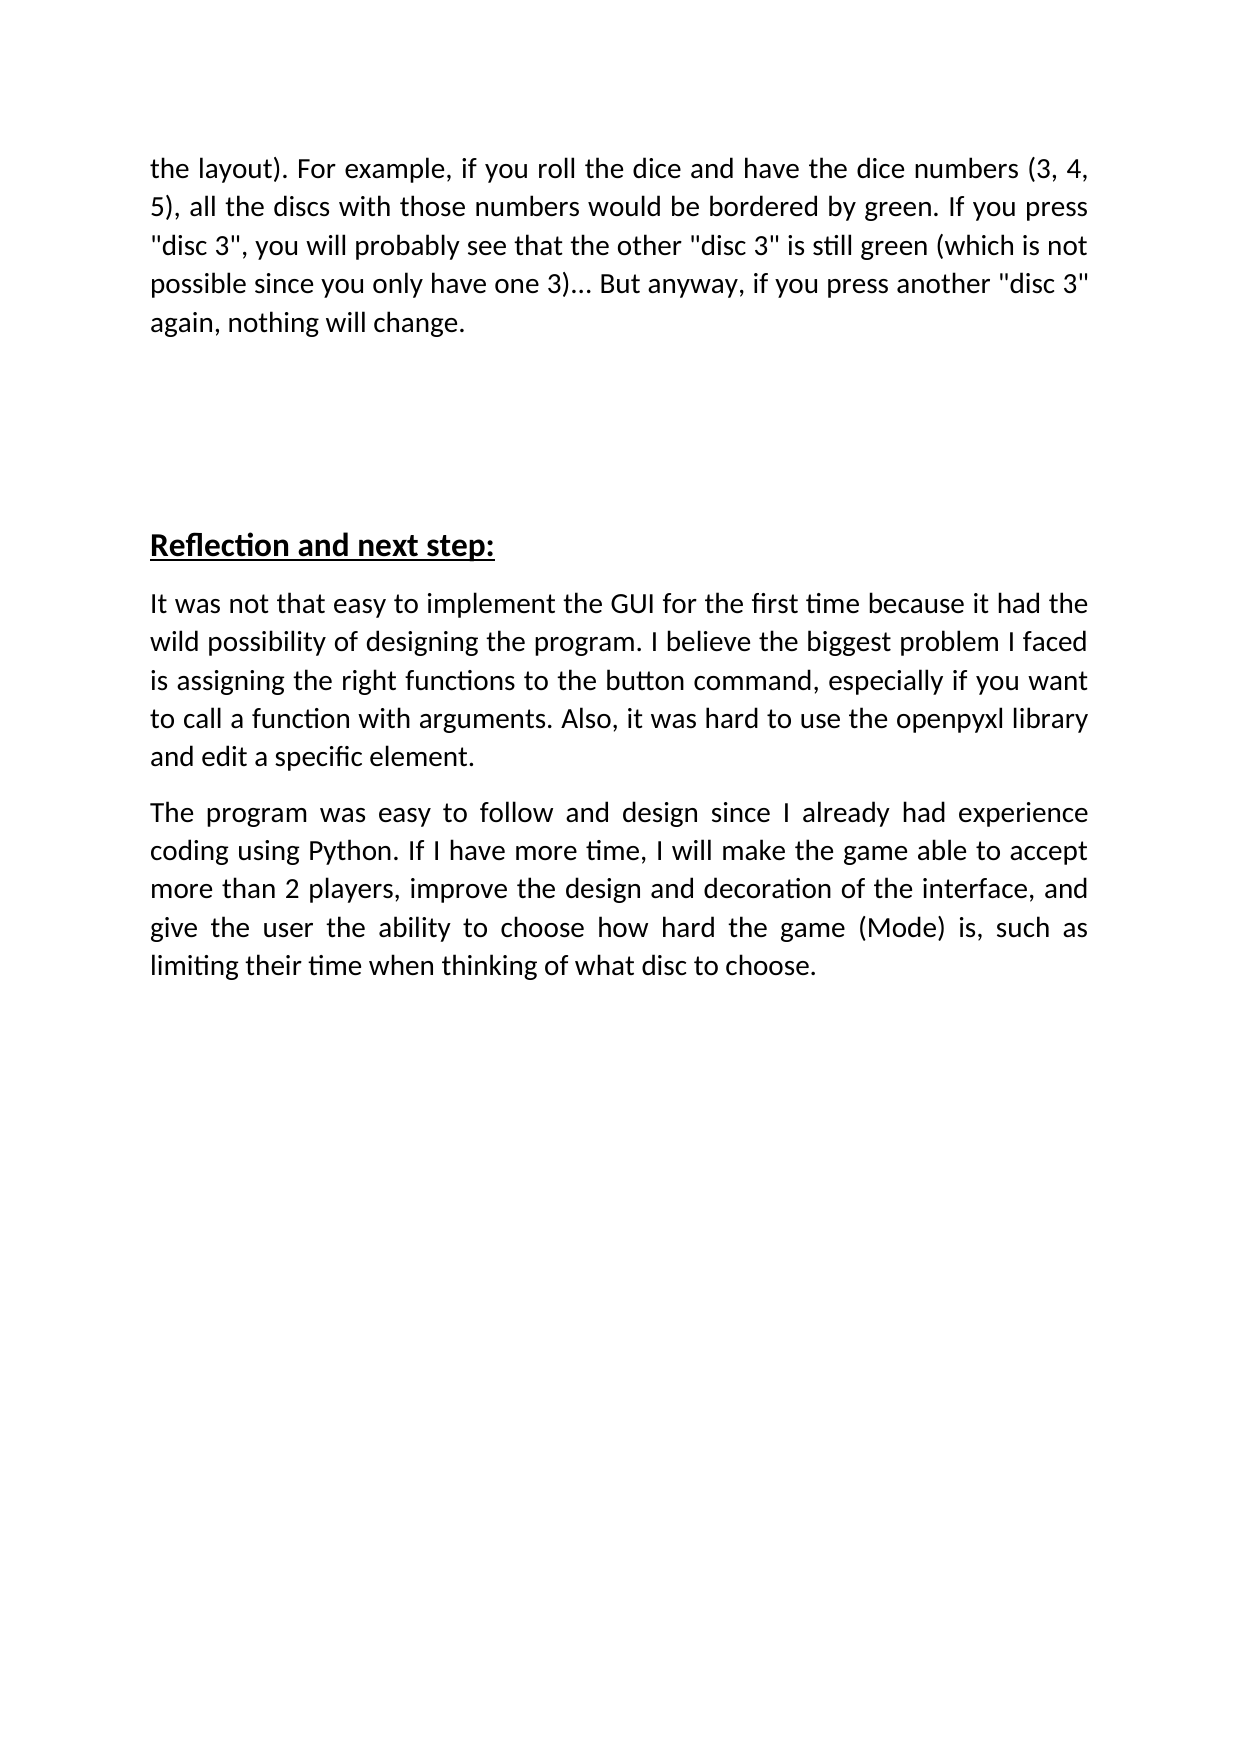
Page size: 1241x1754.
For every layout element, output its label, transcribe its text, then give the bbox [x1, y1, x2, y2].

text The program was easy to follow and design since I already had experience coding using Python. If I have more time, I will make the game able to accept more than 2 players, improve the design and decoration of the interface, and give the user the ability to choose how hard the game (Mode) is, such as limiting their time when thinking of what disc to choose. [150, 794, 1090, 983]
text Reflection and next step: [150, 524, 1090, 565]
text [150, 150, 1090, 339]
text It was not that easy to implement the GUI for the first time because it had the wild possibility of designing the program. I believe the biggest problem I faced is assigning the right functions to the button command, especially if you want to call a function with arguments. Also, it was hard to use the openpyxl library and edit a specific element. [150, 585, 1090, 774]
